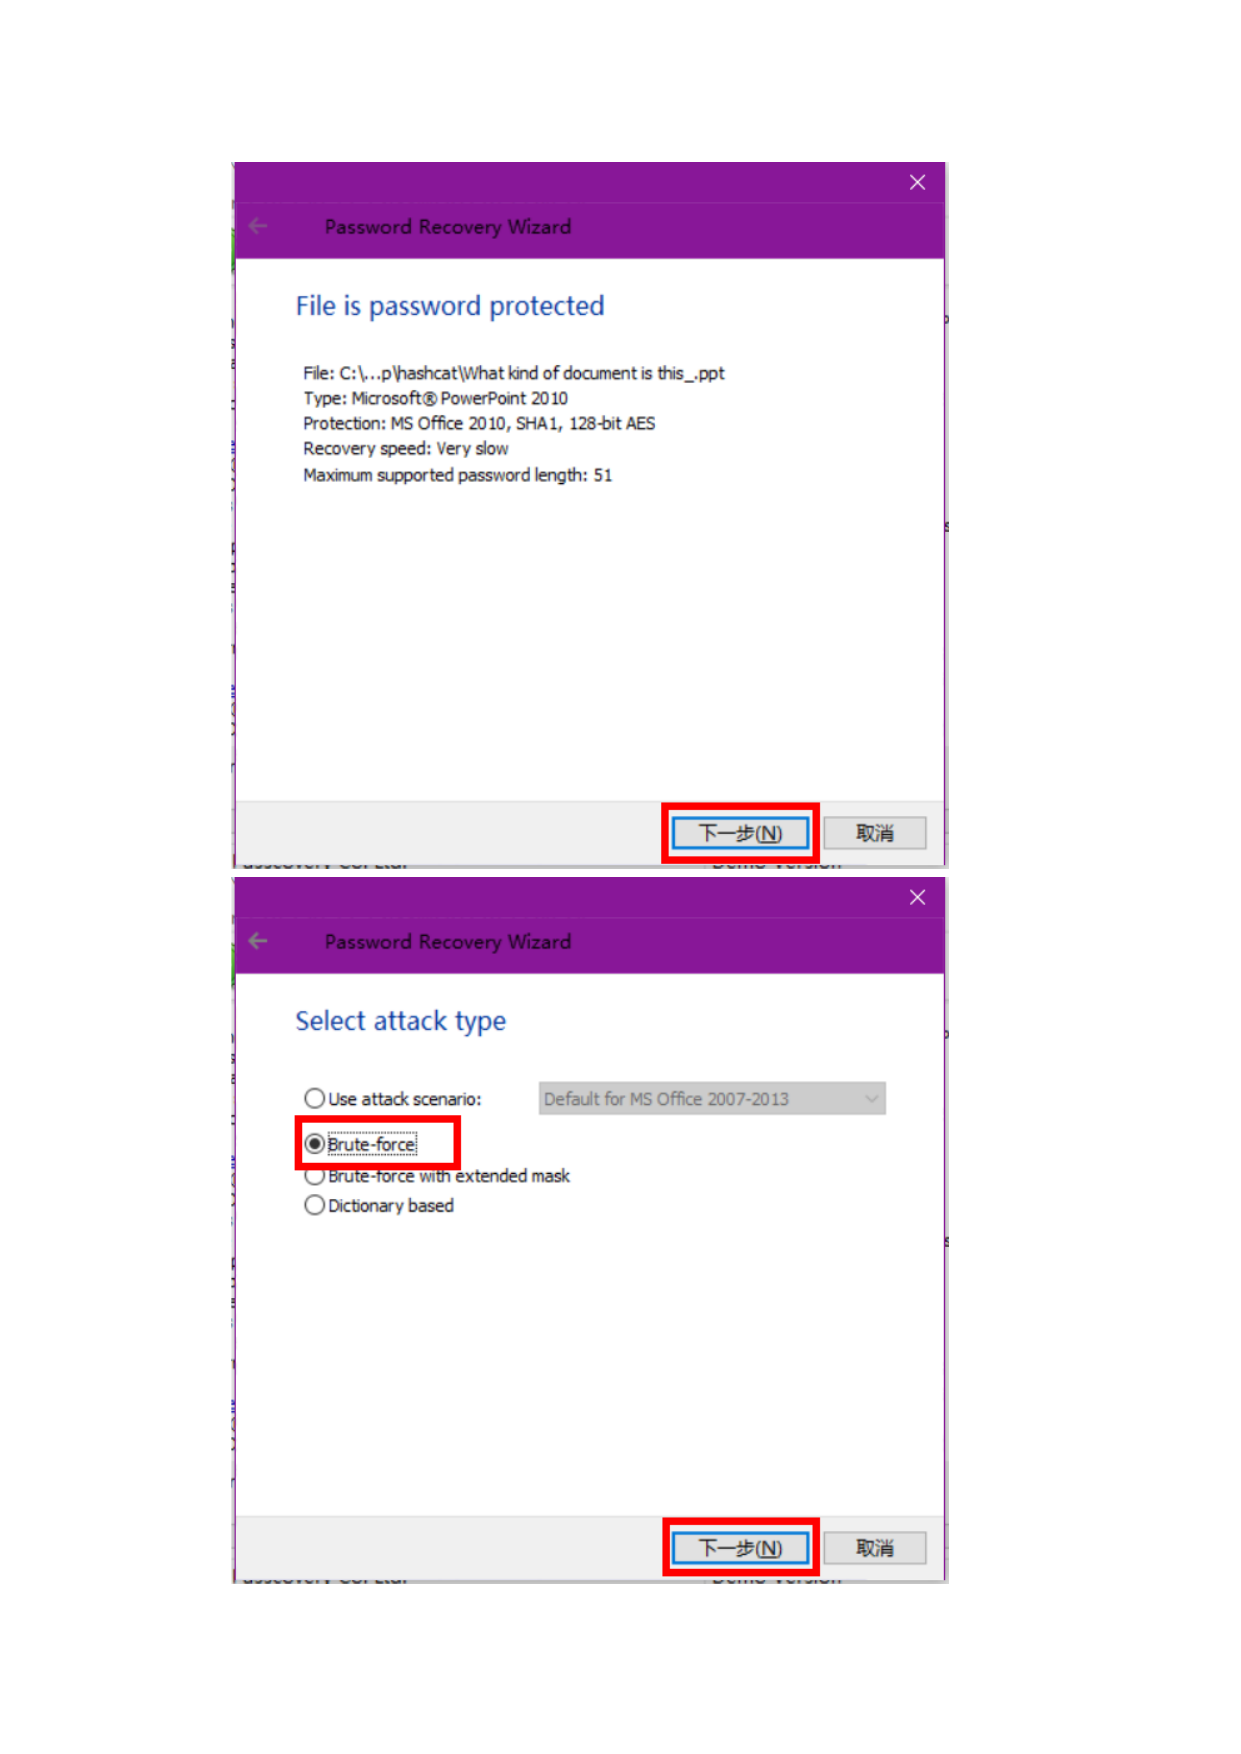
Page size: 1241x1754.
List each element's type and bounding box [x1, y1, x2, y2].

picture [231, 162, 949, 869]
picture [231, 877, 949, 1584]
